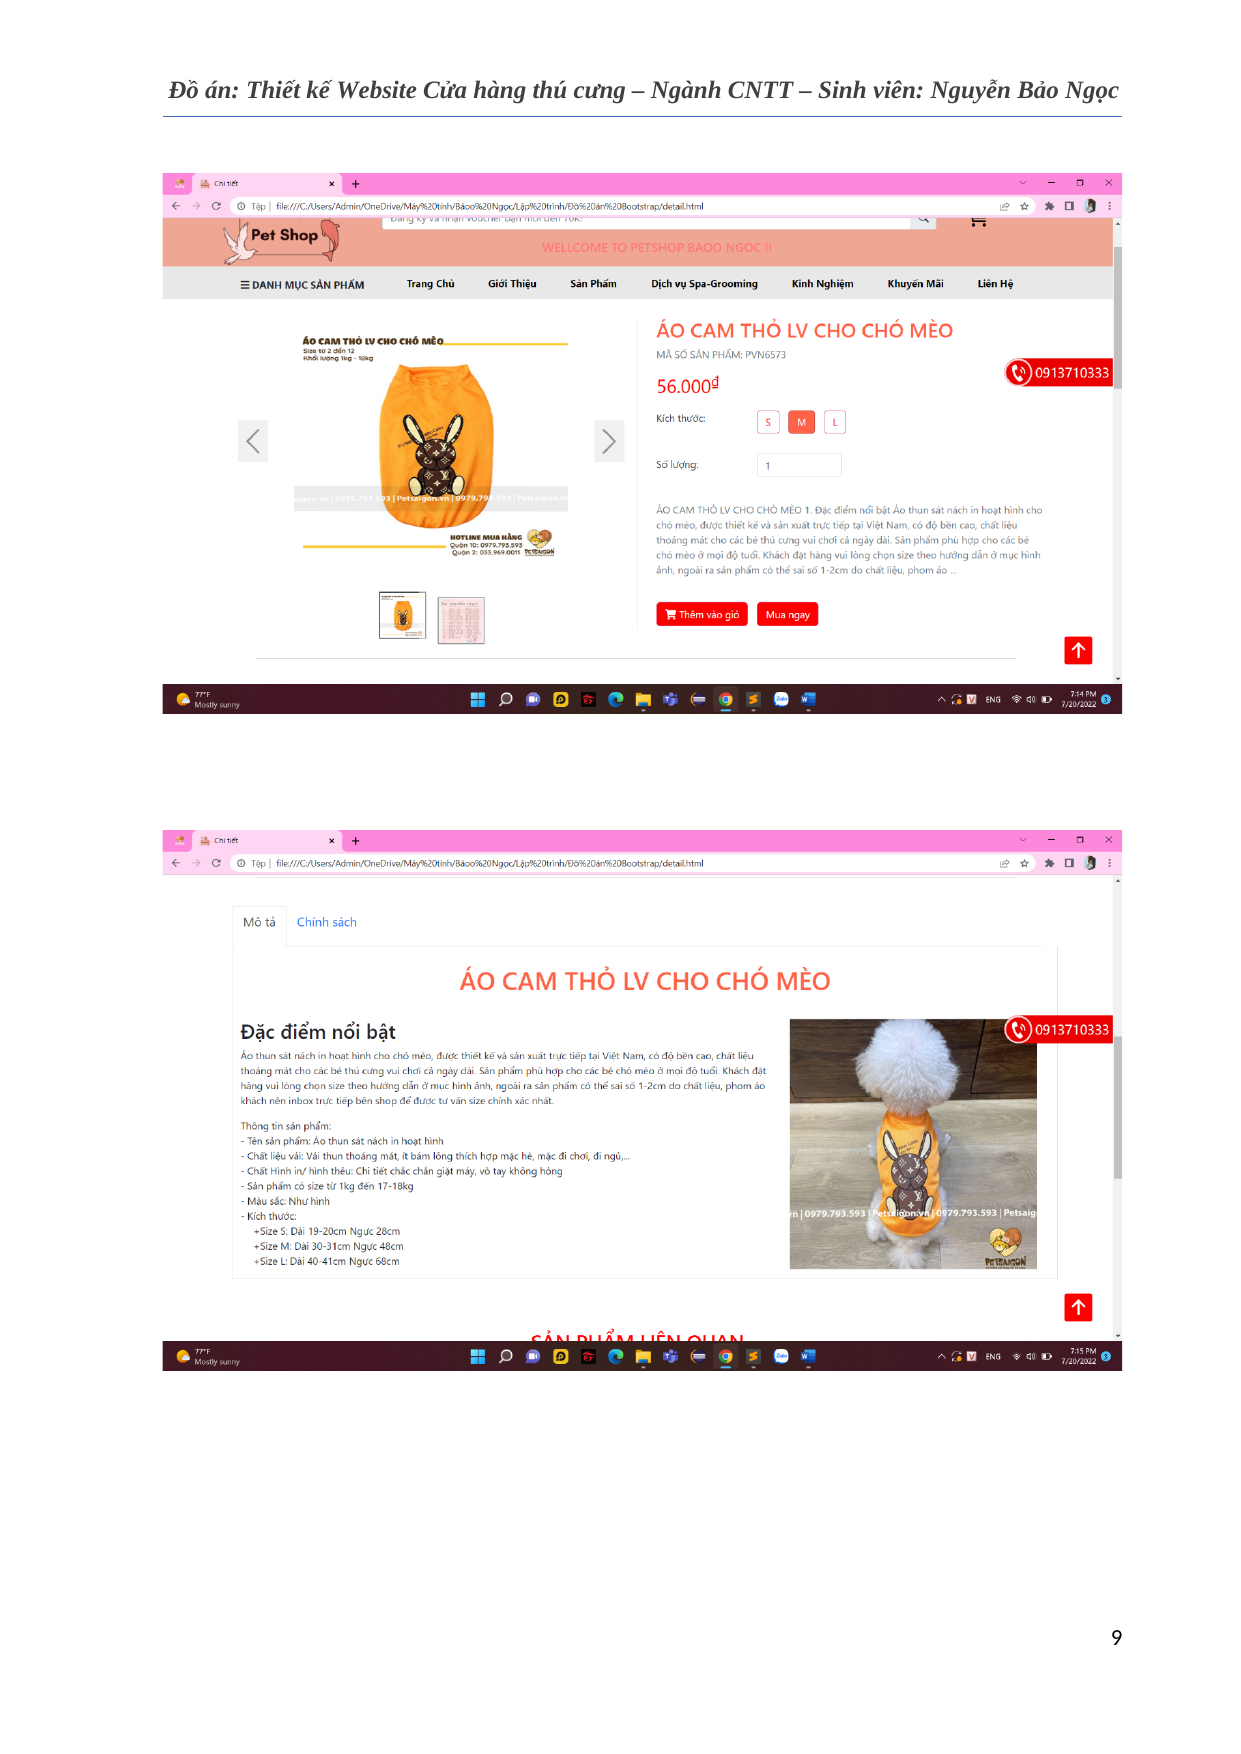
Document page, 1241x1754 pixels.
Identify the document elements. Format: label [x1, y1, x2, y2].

picture [162, 173, 1123, 714]
picture [162, 830, 1123, 1371]
